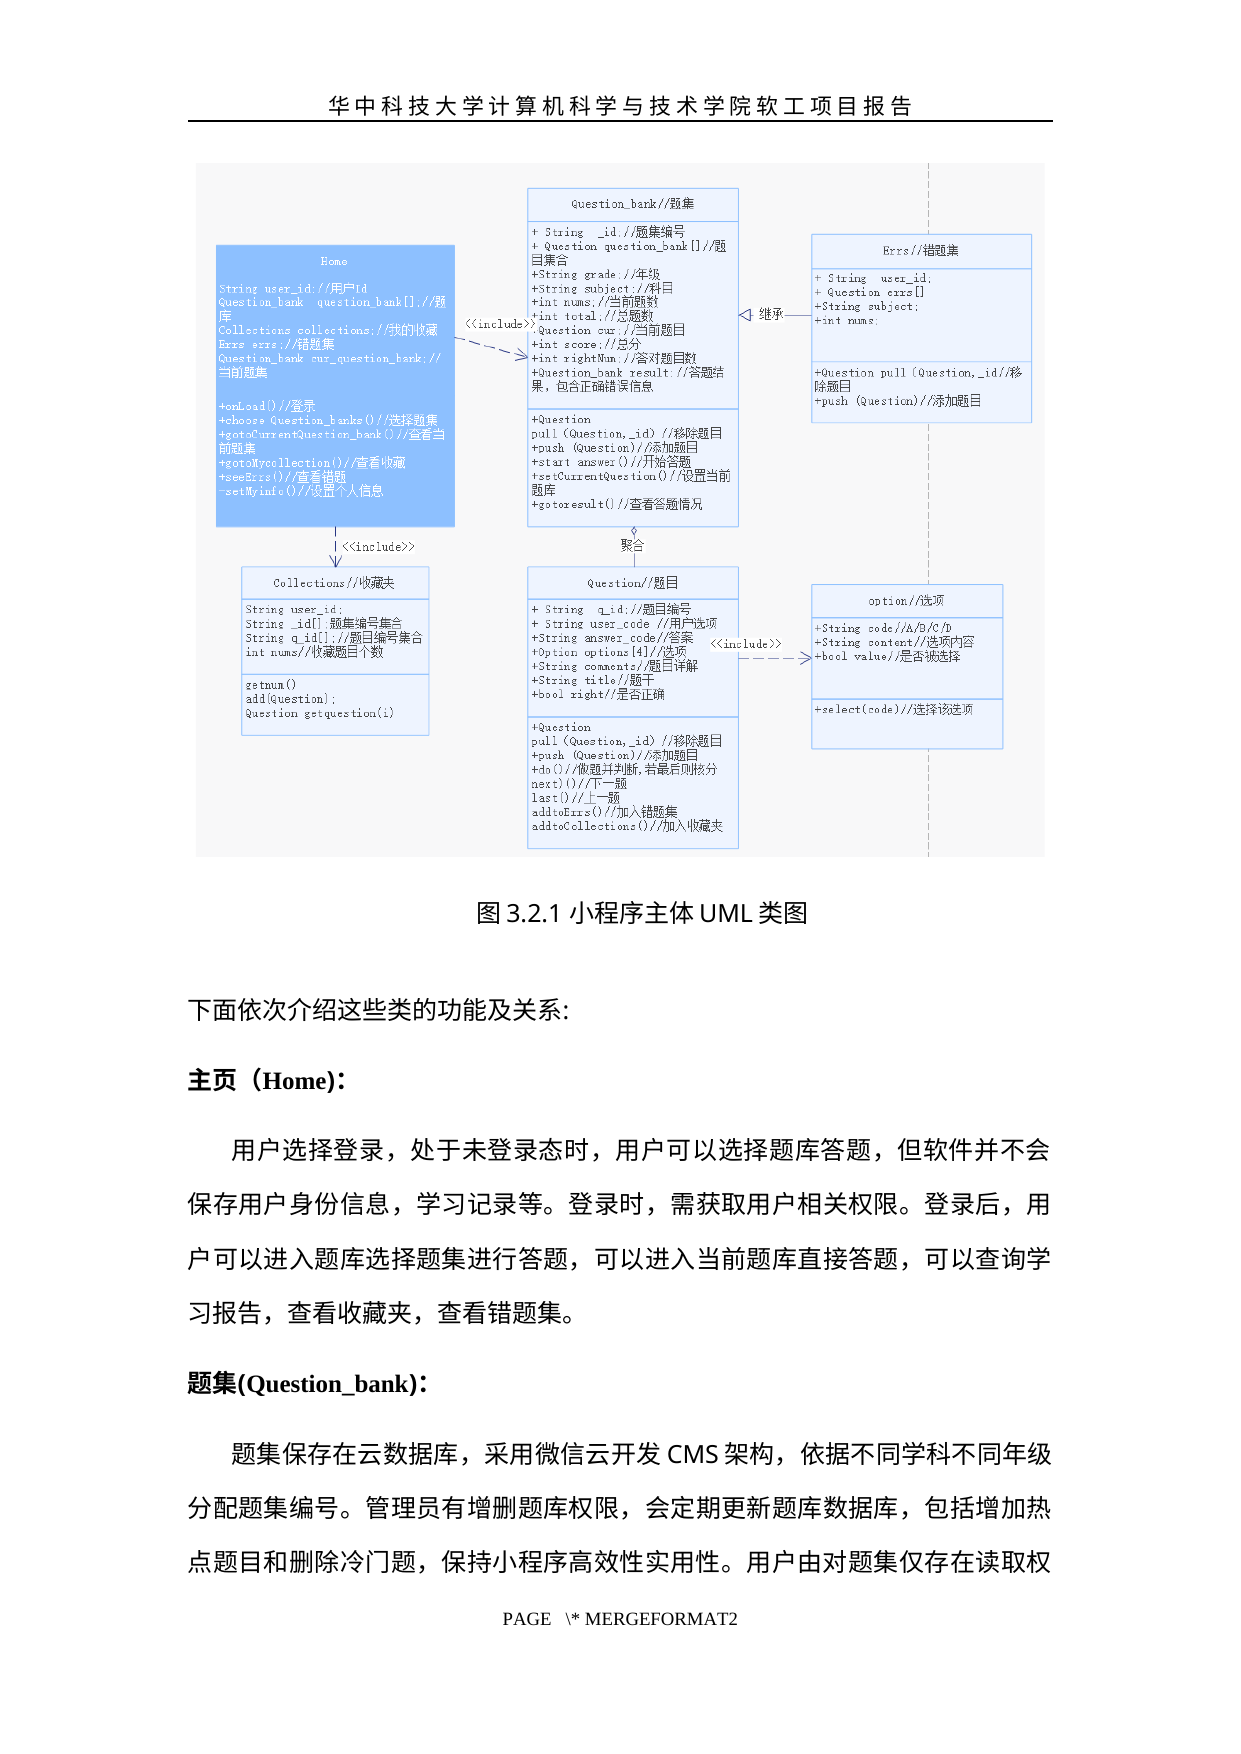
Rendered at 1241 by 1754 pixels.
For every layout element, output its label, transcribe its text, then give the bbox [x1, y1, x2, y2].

text 用户选择登录，处于未登录态时，用户可以选择题库答题，但软件并不会保存用户身份信息，学习记录等。登录时，需获取用户相关权限。登录后，用户可以进入题库选择题集进行答题，可以进入当前题库直接答题，可以查询学习报告，查看收藏夹，查看错题集。 [187, 1131, 1053, 1330]
text 题集(Question_bank)： [187, 1348, 1053, 1416]
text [187, 1434, 1053, 1579]
text 下面依次介绍这些类的功能及关系: [187, 990, 1053, 1026]
picture [195, 163, 1045, 857]
text 图3.2.1 小程序主体UML类图 [187, 894, 1053, 930]
text 主页（Home)： [187, 1044, 1053, 1112]
